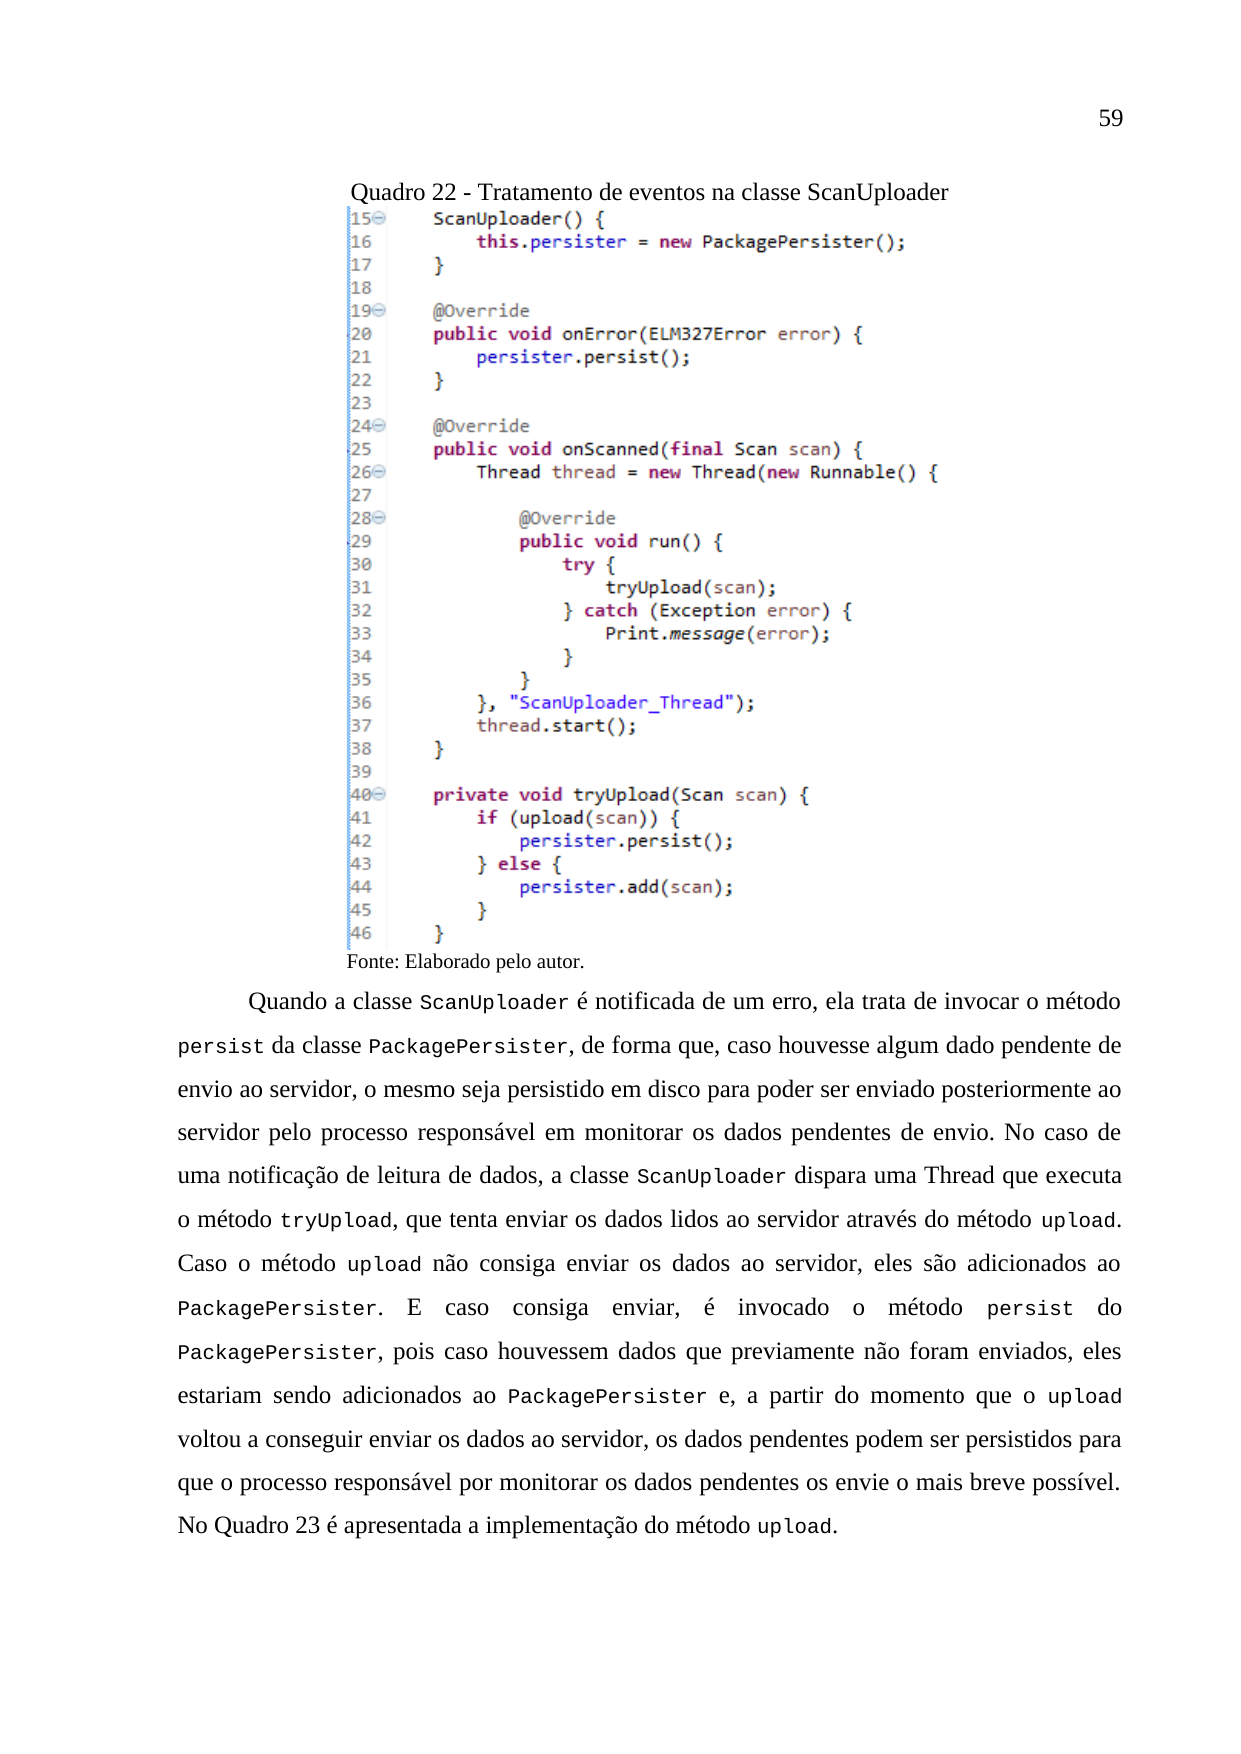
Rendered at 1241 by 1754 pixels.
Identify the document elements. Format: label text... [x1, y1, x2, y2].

text Quando a classe ScanUploader é notificada de um erro, ela trata de invocar o método persist da classe PackagePersister, de forma que, caso houvesse algum dado pendente de envio ao servidor, o mesmo seja persistido em disco para poder ser enviado posteriormente ao servidor pelo processo responsável em monitorar os dados pendentes de envio. No caso de uma notificação de leitura de dados, a classe ScanUploader dispara uma Thread que executa o método tryUpload, que tenta enviar os dados lidos ao servidor através do método upload. Caso o método upload não consiga enviar os dados ao servidor, eles são adicionados ao PackagePersister. E caso consiga enviar, é invocado o método persist do PackagePersister, pois caso houvessem dados que previamente não foram enviados, eles estariam sendo adicionados ao PackagePersister e, a partir do momento que o upload voltou a conseguir enviar os dados ao servidor, os dados pendentes podem ser persistidos para que o processo responsável por monitorar os dados pendentes os envie o mais breve possível. No Quadro 23 é apresentada a implementação do método upload. [177, 986, 1122, 1540]
text Fonte: Elaborado pelo autor. [177, 949, 1122, 973]
picture [346, 206, 953, 950]
text Quadro 22 - Tratamento de eventos na classe ScanUploader [177, 177, 1122, 206]
